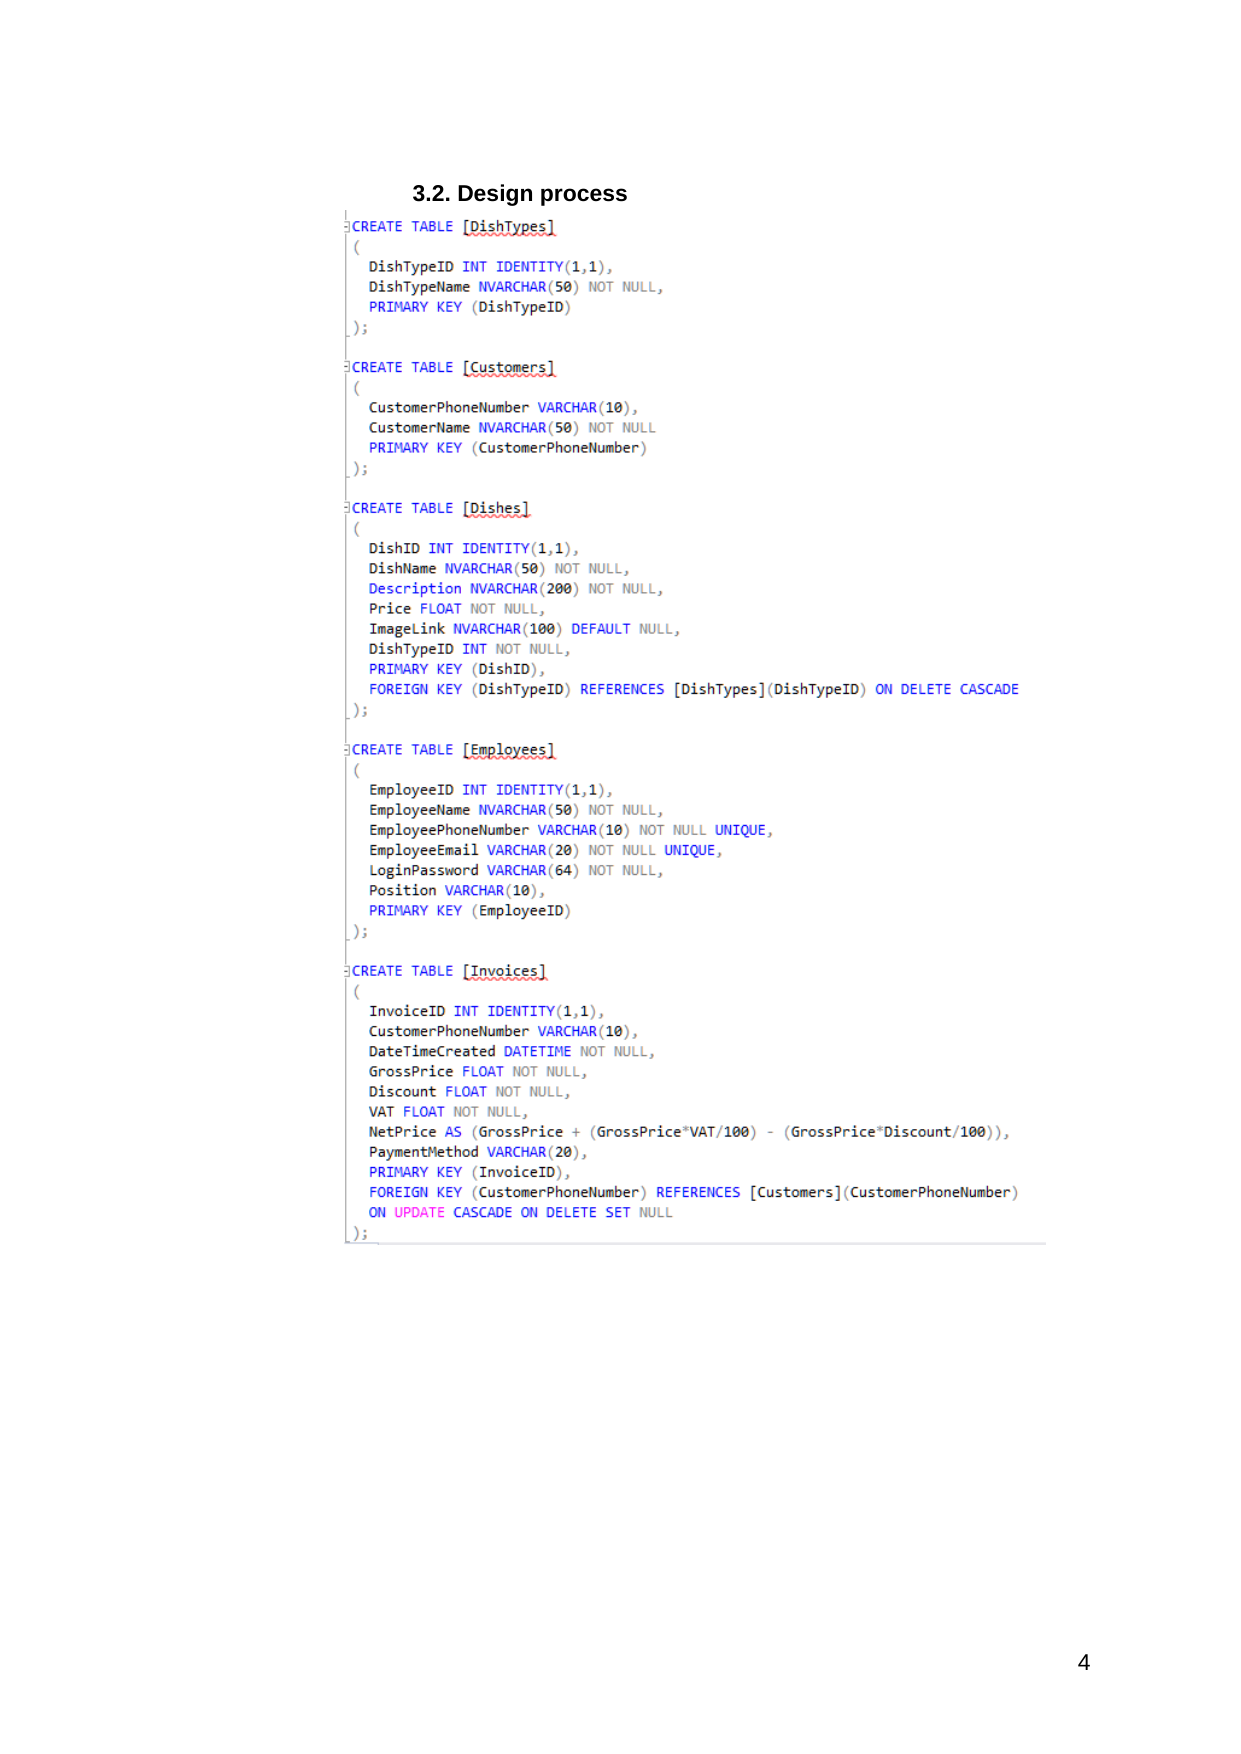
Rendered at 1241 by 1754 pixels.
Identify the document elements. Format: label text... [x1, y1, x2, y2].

subtitle 3.2. Design process [300, 180, 1090, 207]
picture [344, 210, 1046, 1245]
